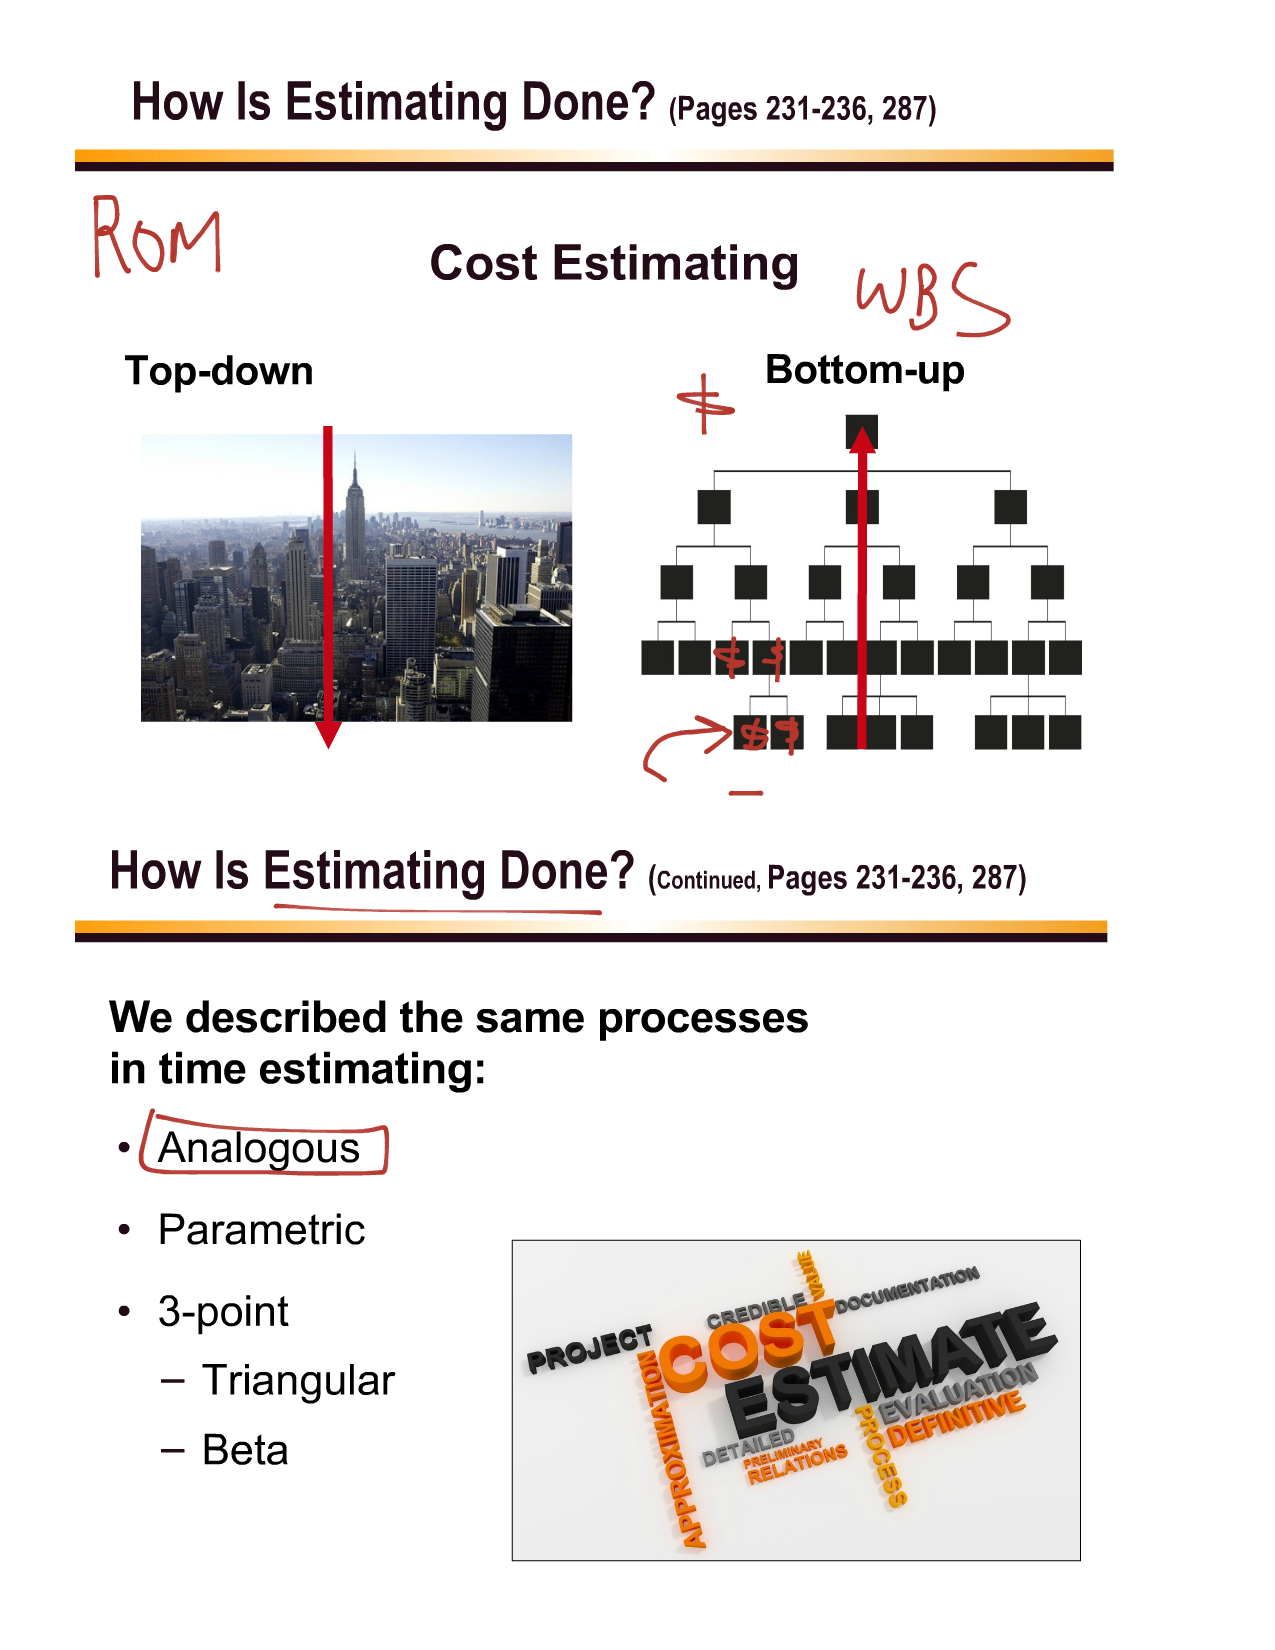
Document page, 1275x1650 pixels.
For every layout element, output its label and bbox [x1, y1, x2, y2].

picture [75, 824, 1108, 1586]
picture [75, 41, 1114, 806]
